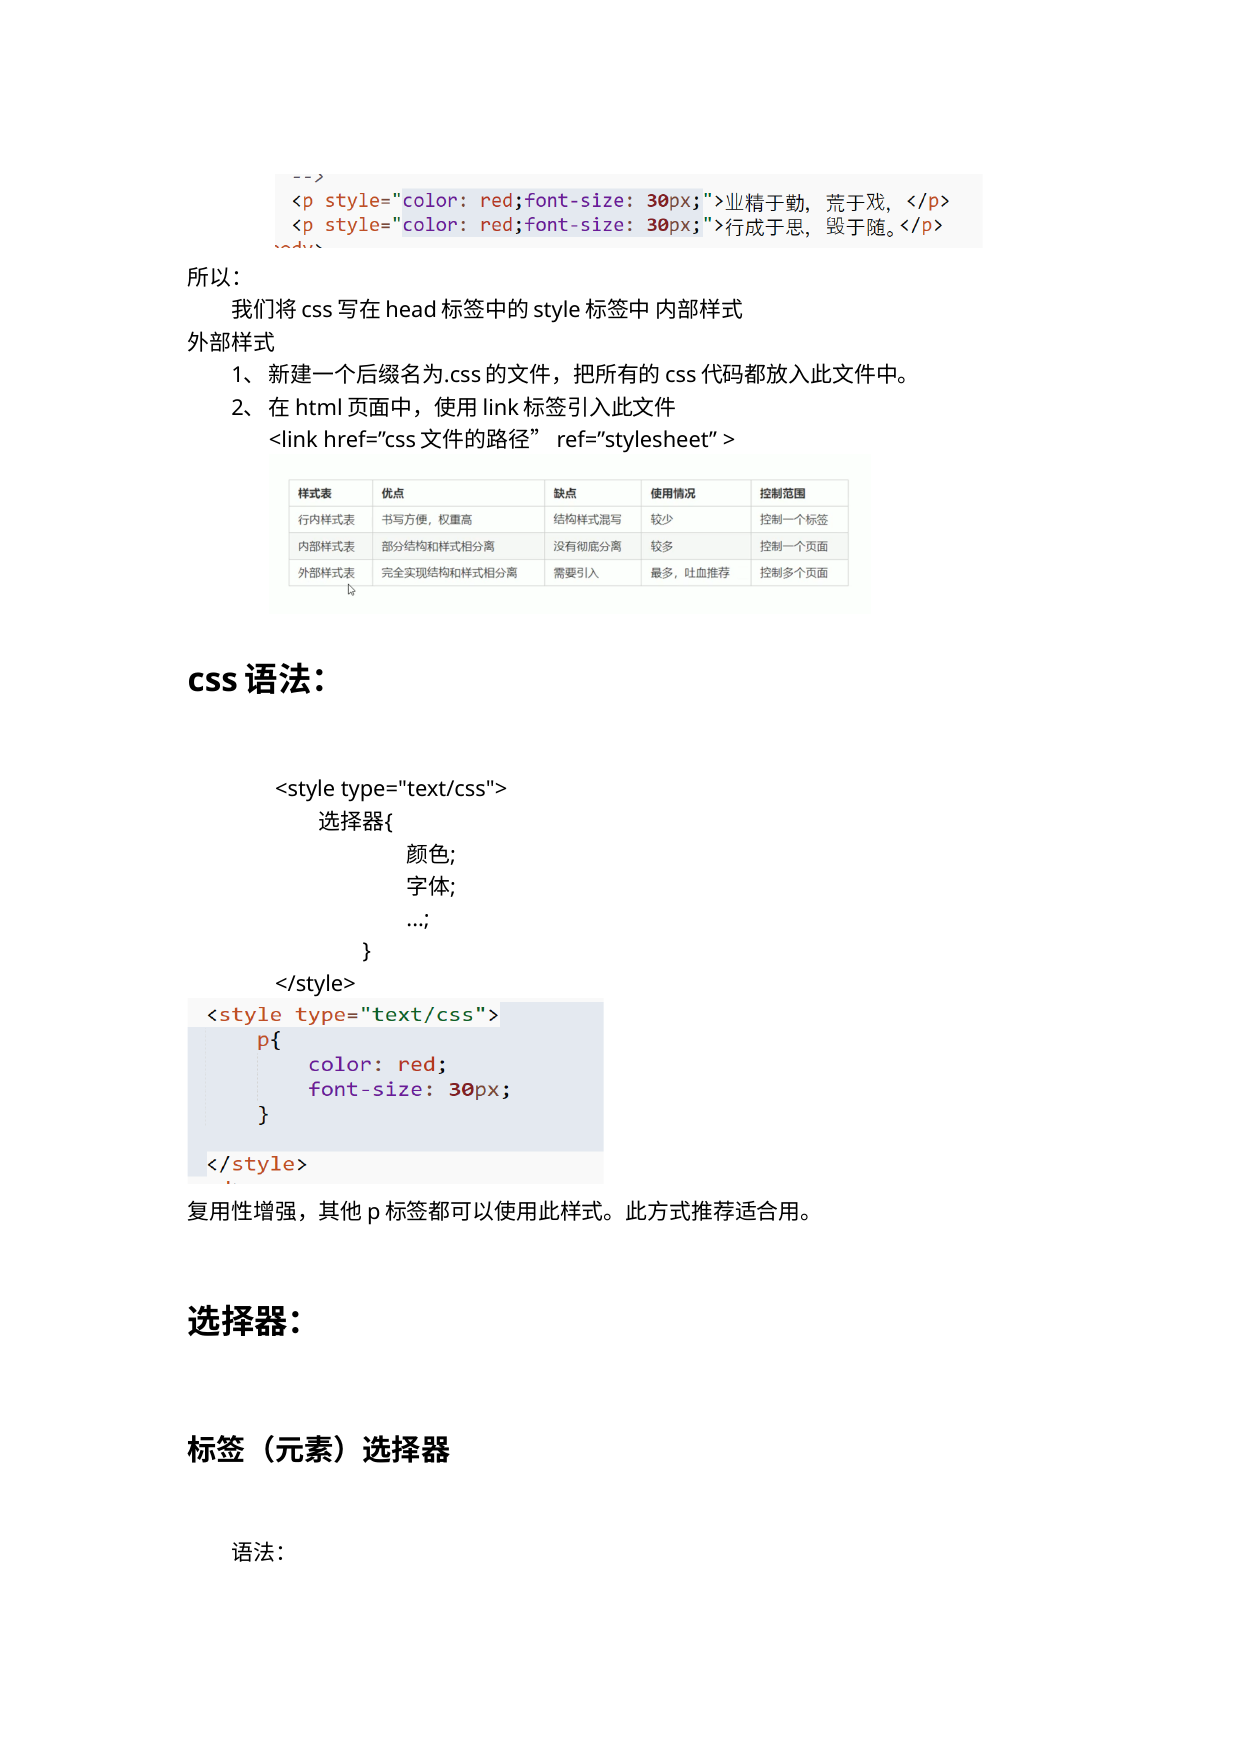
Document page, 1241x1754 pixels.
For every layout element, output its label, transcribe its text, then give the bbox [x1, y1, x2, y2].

text <style type="text/css"> [187, 771, 1053, 804]
text ...; [187, 901, 1053, 934]
text } [187, 934, 1053, 966]
picture [275, 174, 983, 248]
text 我们将css写在head标签中的style标签中 内部样式 [187, 292, 1053, 324]
text 选择器{ [187, 804, 1053, 836]
text 外部样式 [187, 324, 1053, 357]
list <link href=”css文件的路径” ref=”stylesheet” > [269, 422, 1053, 454]
text </style> [187, 966, 1053, 999]
list 新建一个后缀名为.css的文件，把所有的css代码都放入此文件中。 [231, 357, 1053, 389]
text 字体; [187, 869, 1053, 901]
subtitle 标签（元素）选择器 [187, 1416, 1053, 1481]
picture [187, 998, 604, 1184]
list 在html页面中，使用link标签引入此文件 [231, 389, 1053, 422]
text 复用性增强，其他p标签都可以使用此样式。此方式推荐适合用。 [187, 1194, 1053, 1226]
text 颜色; [187, 836, 1053, 869]
text 语法： [187, 1534, 1053, 1567]
picture [268, 454, 872, 614]
subtitle css语法： [187, 644, 1053, 709]
subtitle 选择器： [187, 1286, 1053, 1351]
text 所以： [187, 259, 1053, 292]
